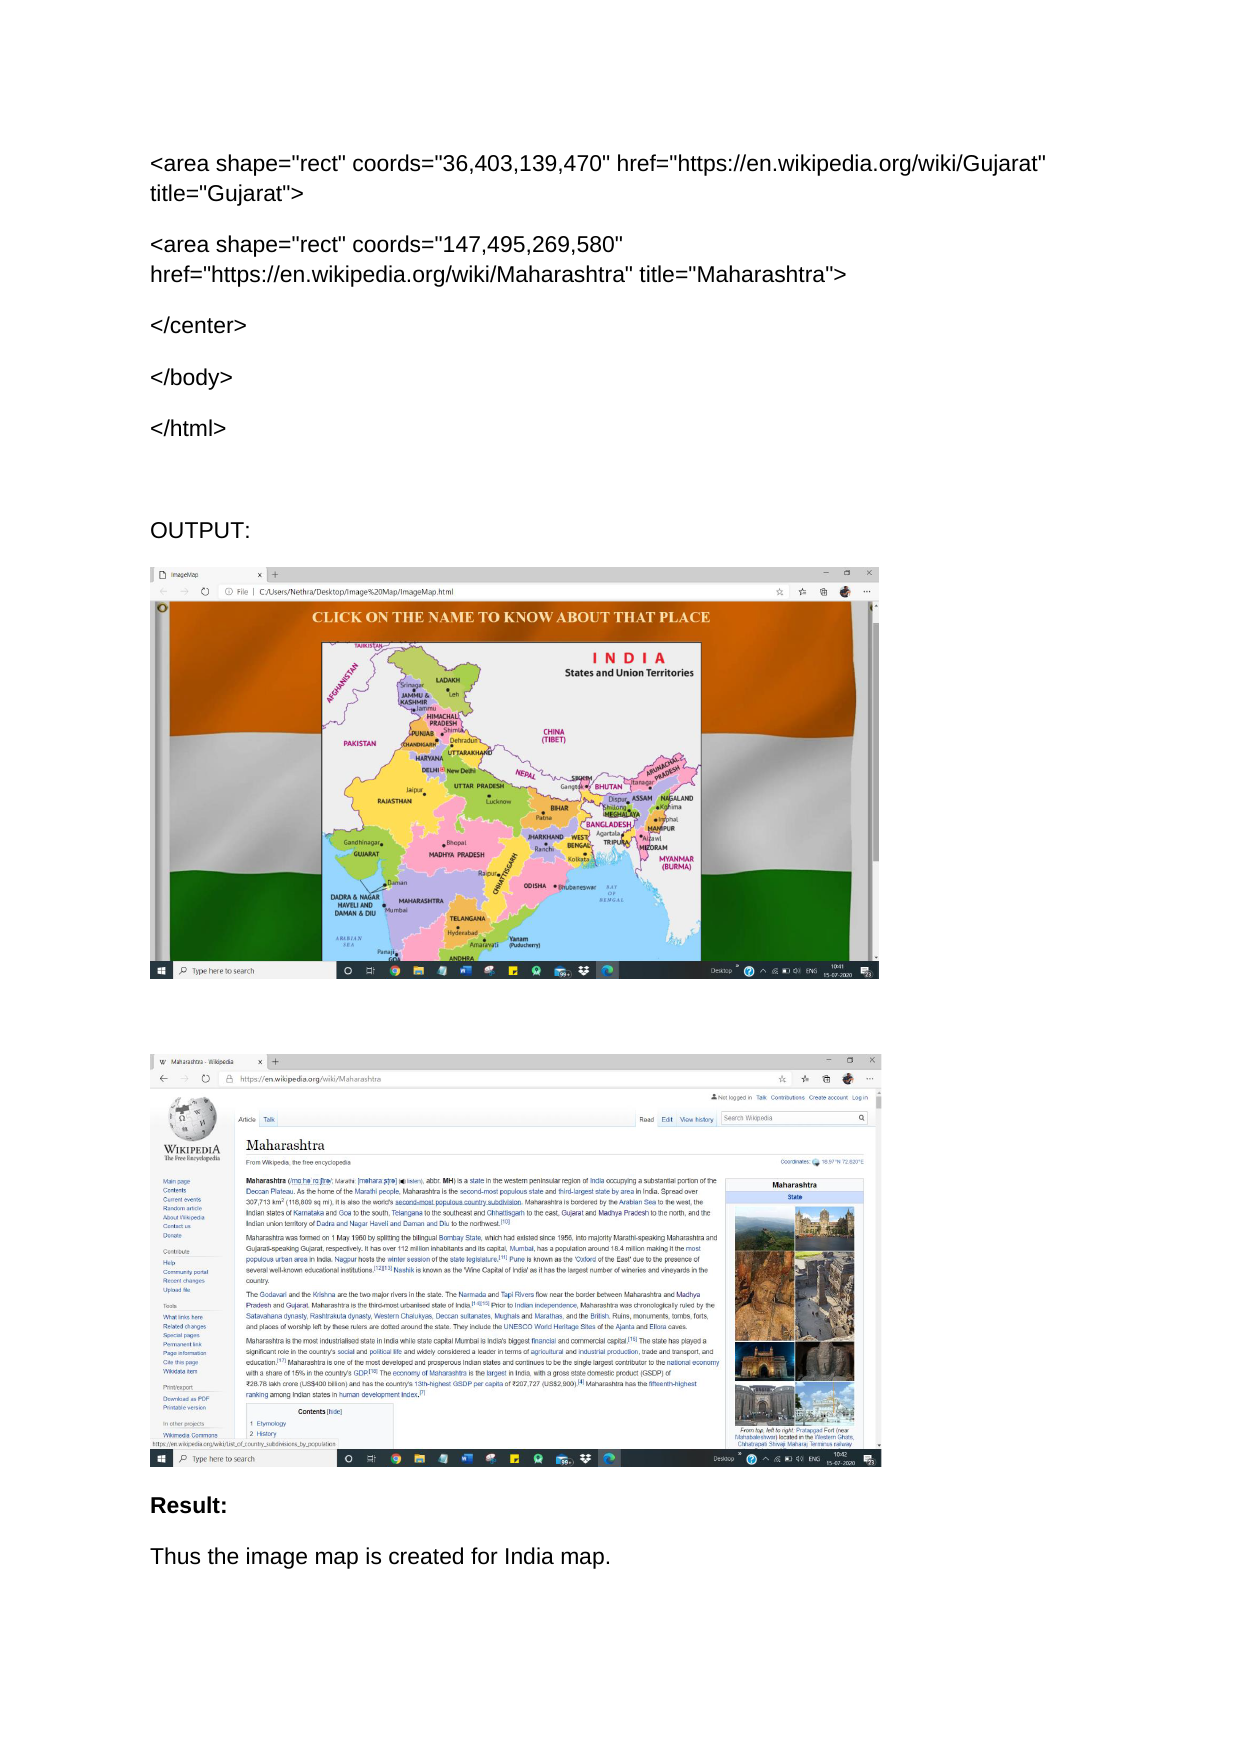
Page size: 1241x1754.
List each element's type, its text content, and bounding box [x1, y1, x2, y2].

text Thus the image map is created for India map. [150, 1543, 1090, 1569]
text <area shape="rect" coords="36,403,139,470" href="https://en.wikipedia.org/wiki/Gujarat" title="Gujarat"> [150, 150, 1090, 207]
text Result: [150, 1492, 1090, 1518]
text </html> [150, 414, 1090, 441]
text </body> [150, 363, 1090, 390]
text OUTPUT: [150, 517, 1090, 543]
text </center> [150, 312, 1090, 339]
text <area shape="rect" coords="147,495,269,580" href="https://en.wikipedia.org/wiki/Maharashtra" title="Maharashtra"> [150, 231, 1090, 288]
